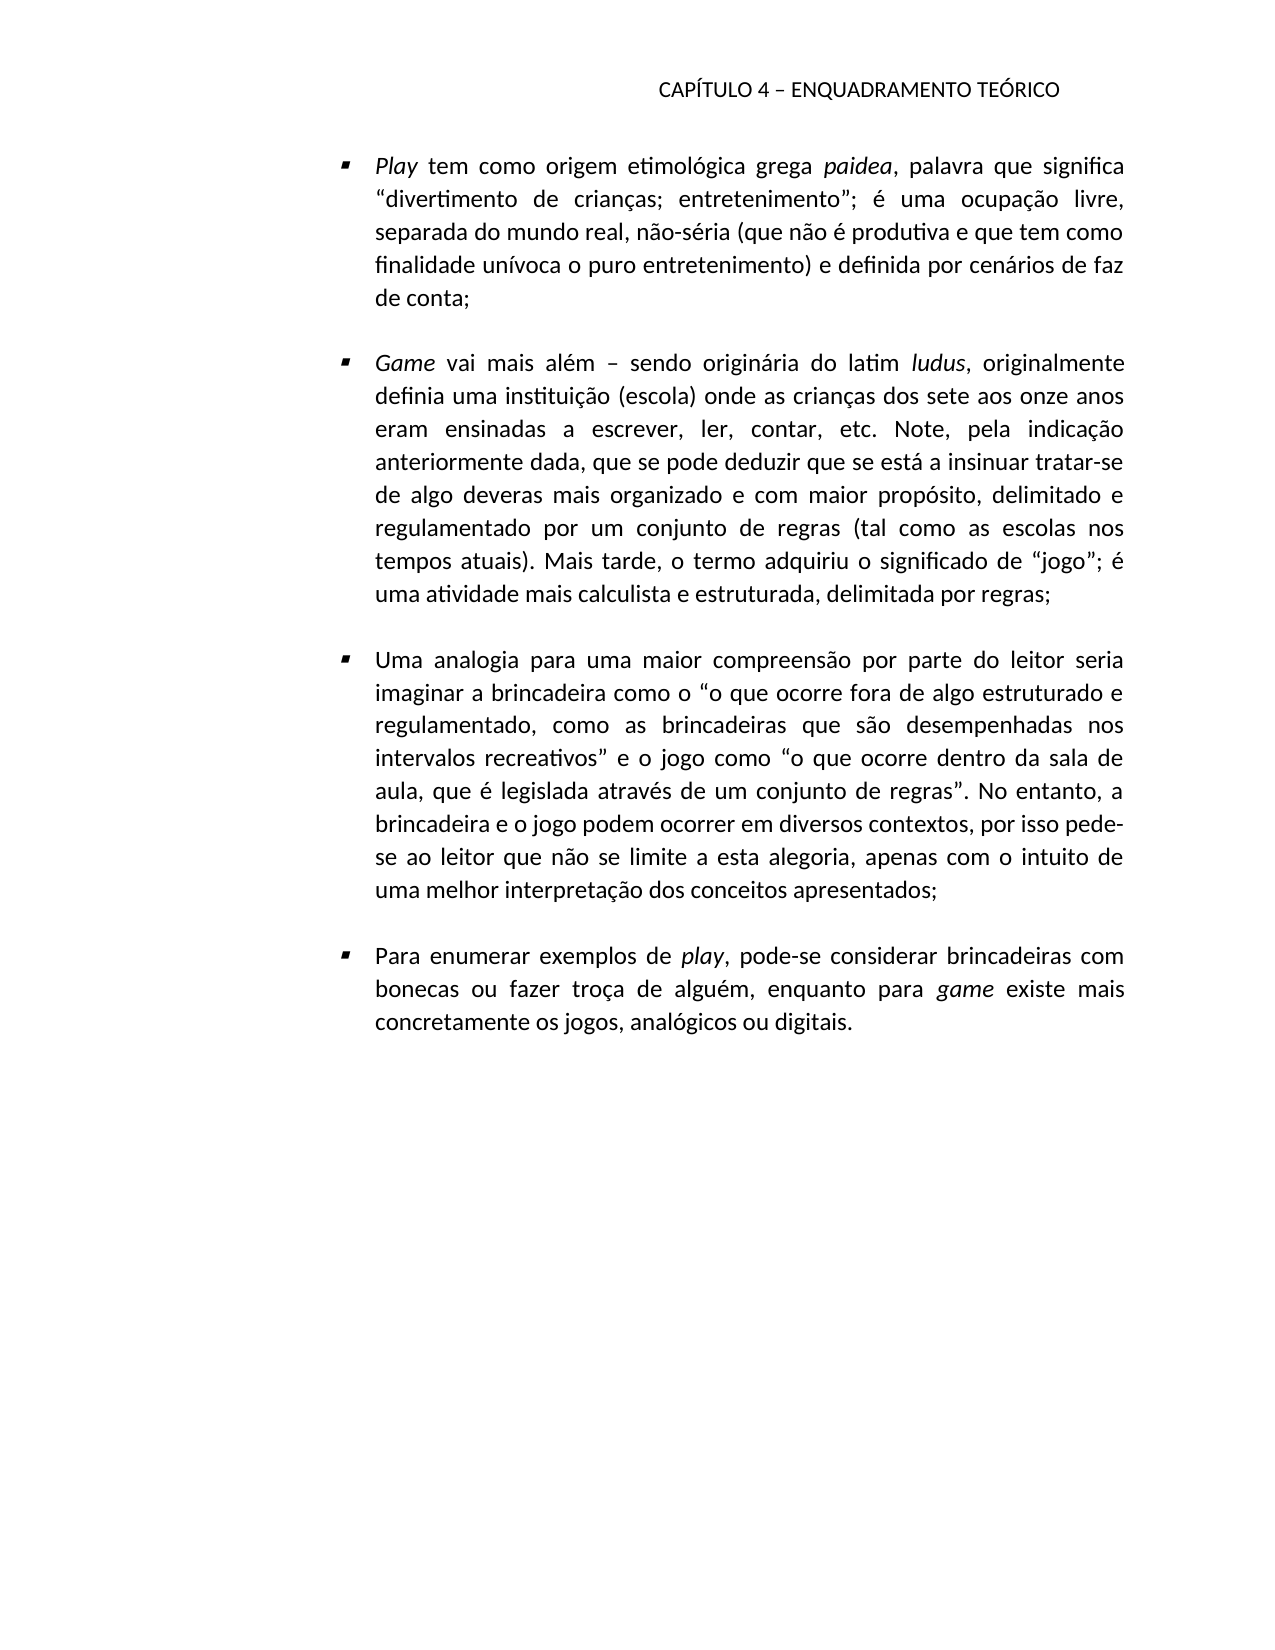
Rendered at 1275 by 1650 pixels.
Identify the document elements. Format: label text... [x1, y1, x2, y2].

list Play tem como origem etimológica grega paidea, palavra que significa “divertimento de crianças; entretenimento”; é uma ocupação livre, separada do mundo real, não-séria (que não é produtiva e que tem como finalidade unívoca o puro entretenimento) e definida por cenários de faz de conta; [337, 150, 1125, 312]
list Para enumerar exemplos de play, pode-se considerar brincadeiras com bonecas ou fazer troça de alguém, enquanto para game existe mais concretamente os jogos, analógicos ou digitais. [337, 940, 1125, 1036]
list Game vai mais além – sendo originária do latim ludus, originalmente definia uma instituição (escola) onde as crianças dos sete aos onze anos eram ensinadas a escrever, ler, contar, etc. Note, pela indicação anteriormente dada, que se pode deduzir que se está a insinuar tratar-se de algo deveras mais organizado e com maior propósito, delimitado e regulamentado por um conjunto de regras (tal como as escolas nos tempos atuais). Mais tarde, o termo adquiriu o significado de “jogo”; é uma atividade mais calculista e estruturada, delimitada por regras; [337, 347, 1125, 608]
list Uma analogia para uma maior compreensão por parte do leitor seria imaginar a brincadeira como o “o que ocorre fora de algo estruturado e regulamentado, como as brincadeiras que são desempenhadas nos intervalos recreativos” e o jogo como “o que ocorre dentro da sala de aula, que é legislada através de um conjunto de regras”. No entanto, a brincadeira e o jogo podem ocorrer em diversos contextos, por isso pede-se ao leitor que não se limite a esta alegoria, apenas com o intuito de uma melhor interpretação dos conceitos apresentados; [337, 644, 1125, 905]
